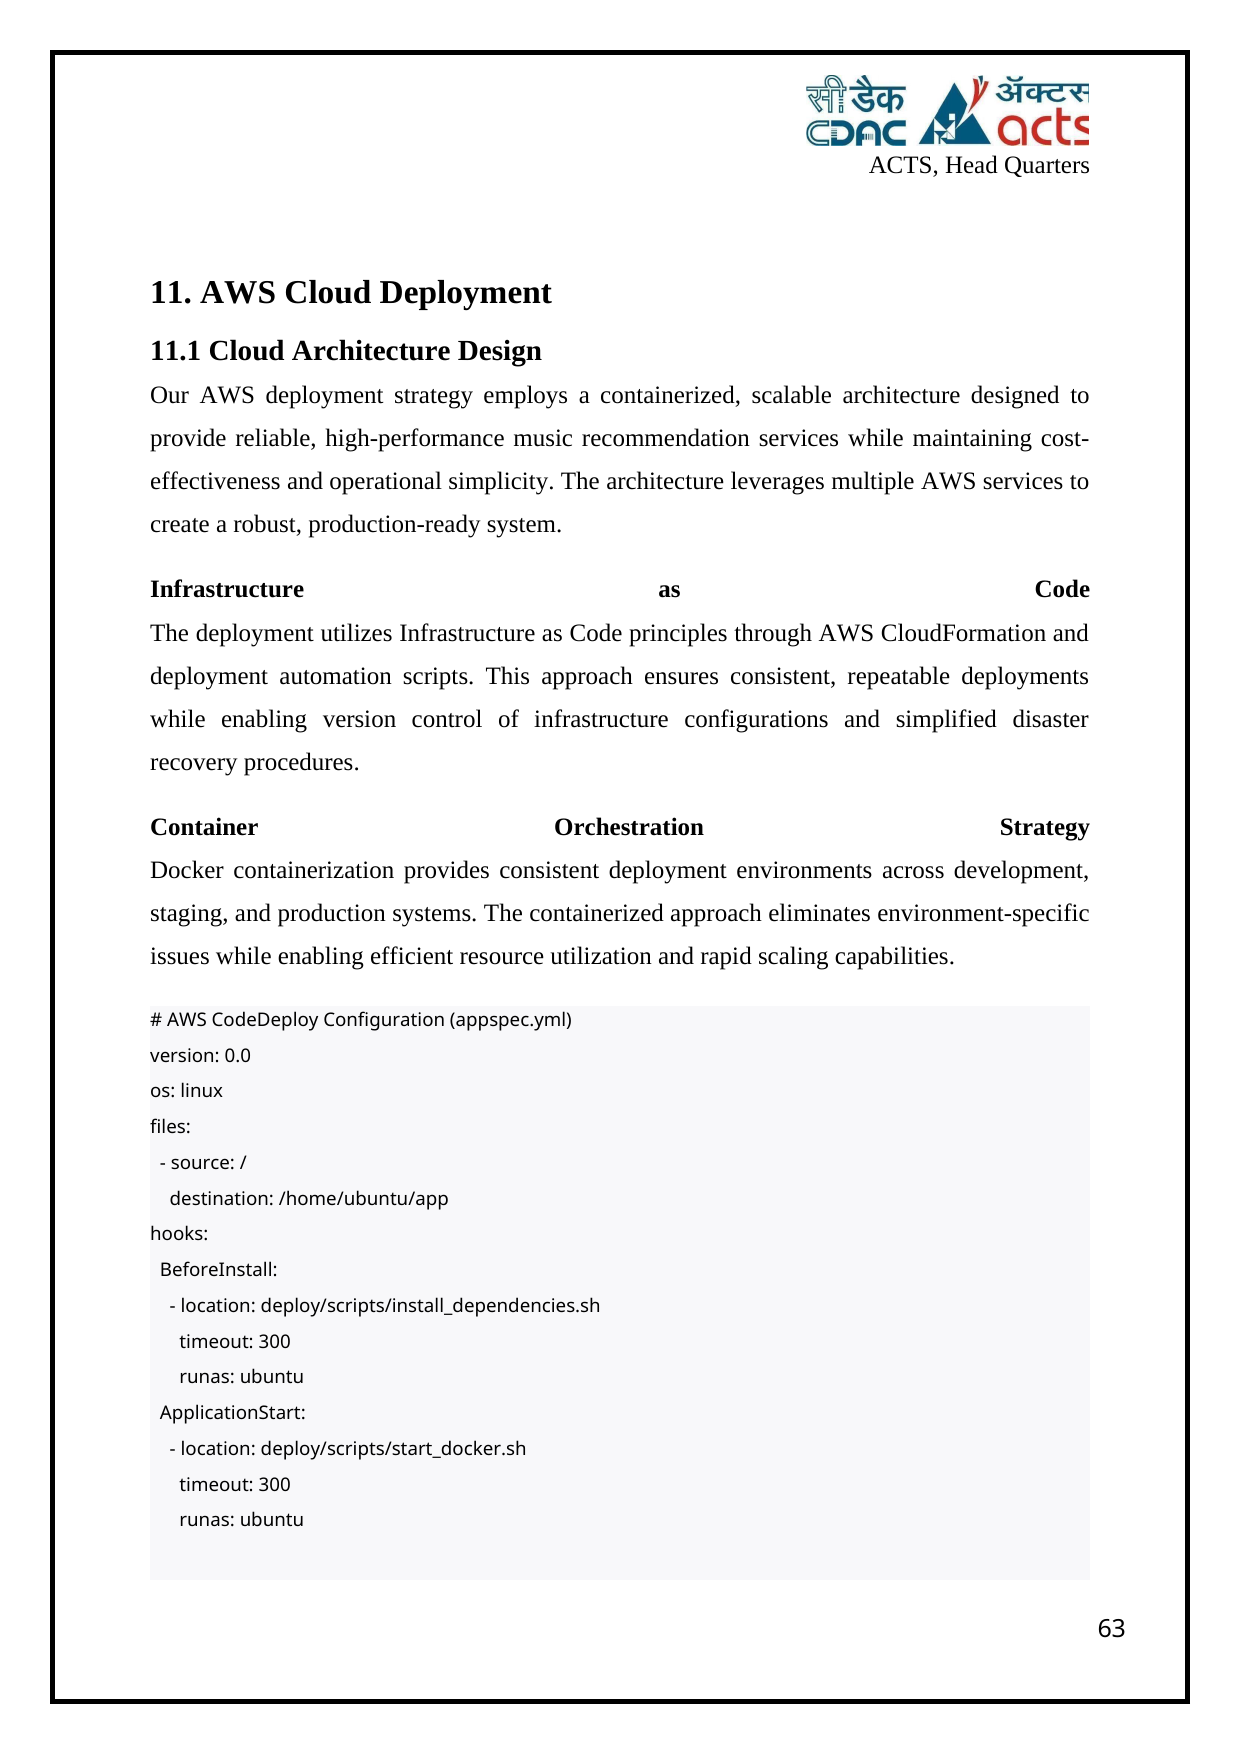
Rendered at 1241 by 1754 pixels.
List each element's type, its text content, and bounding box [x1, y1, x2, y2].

text Our AWS deployment strategy employs a containerized, scalable architecture designed to provide reliable, high-performance music recommendation services while maintaining cost-effectiveness and operational simplicity. The architecture leverages multiple AWS services to create a robust, production-ready system. [150, 380, 1090, 538]
text Infrastructure as Code The deployment utilizes Infrastructure as Code principles through AWS CloudFormation and deployment automation scripts. This approach ensures consistent, repeatable deployments while enabling version control of infrastructure configurations and simplified disaster recovery procedures. [150, 574, 1090, 776]
subtitle 11.1 Cloud Architecture Design [150, 333, 1090, 366]
text Container Orchestration Strategy Docker containerization provides consistent deployment environments across development, staging, and production systems. The containerized approach eliminates environment-specific issues while enabling efficient resource utilization and rapid scaling capabilities. [150, 812, 1090, 970]
picture [806, 75, 1089, 146]
text # AWS CodeDeploy Configuration (appspec.yml) version: 0.0 os: linux files: - source: / destination: /home/ubuntu/app hooks: BeforeInstall: - location: deploy/scripts/install_dependencies.sh timeout: 300 runas: ubuntu ApplicationStart: - location: deploy/scripts/start_docker.sh timeout: 300 runas: ubuntu [150, 1006, 1090, 1580]
subtitle 11. AWS Cloud Deployment [150, 272, 1090, 310]
